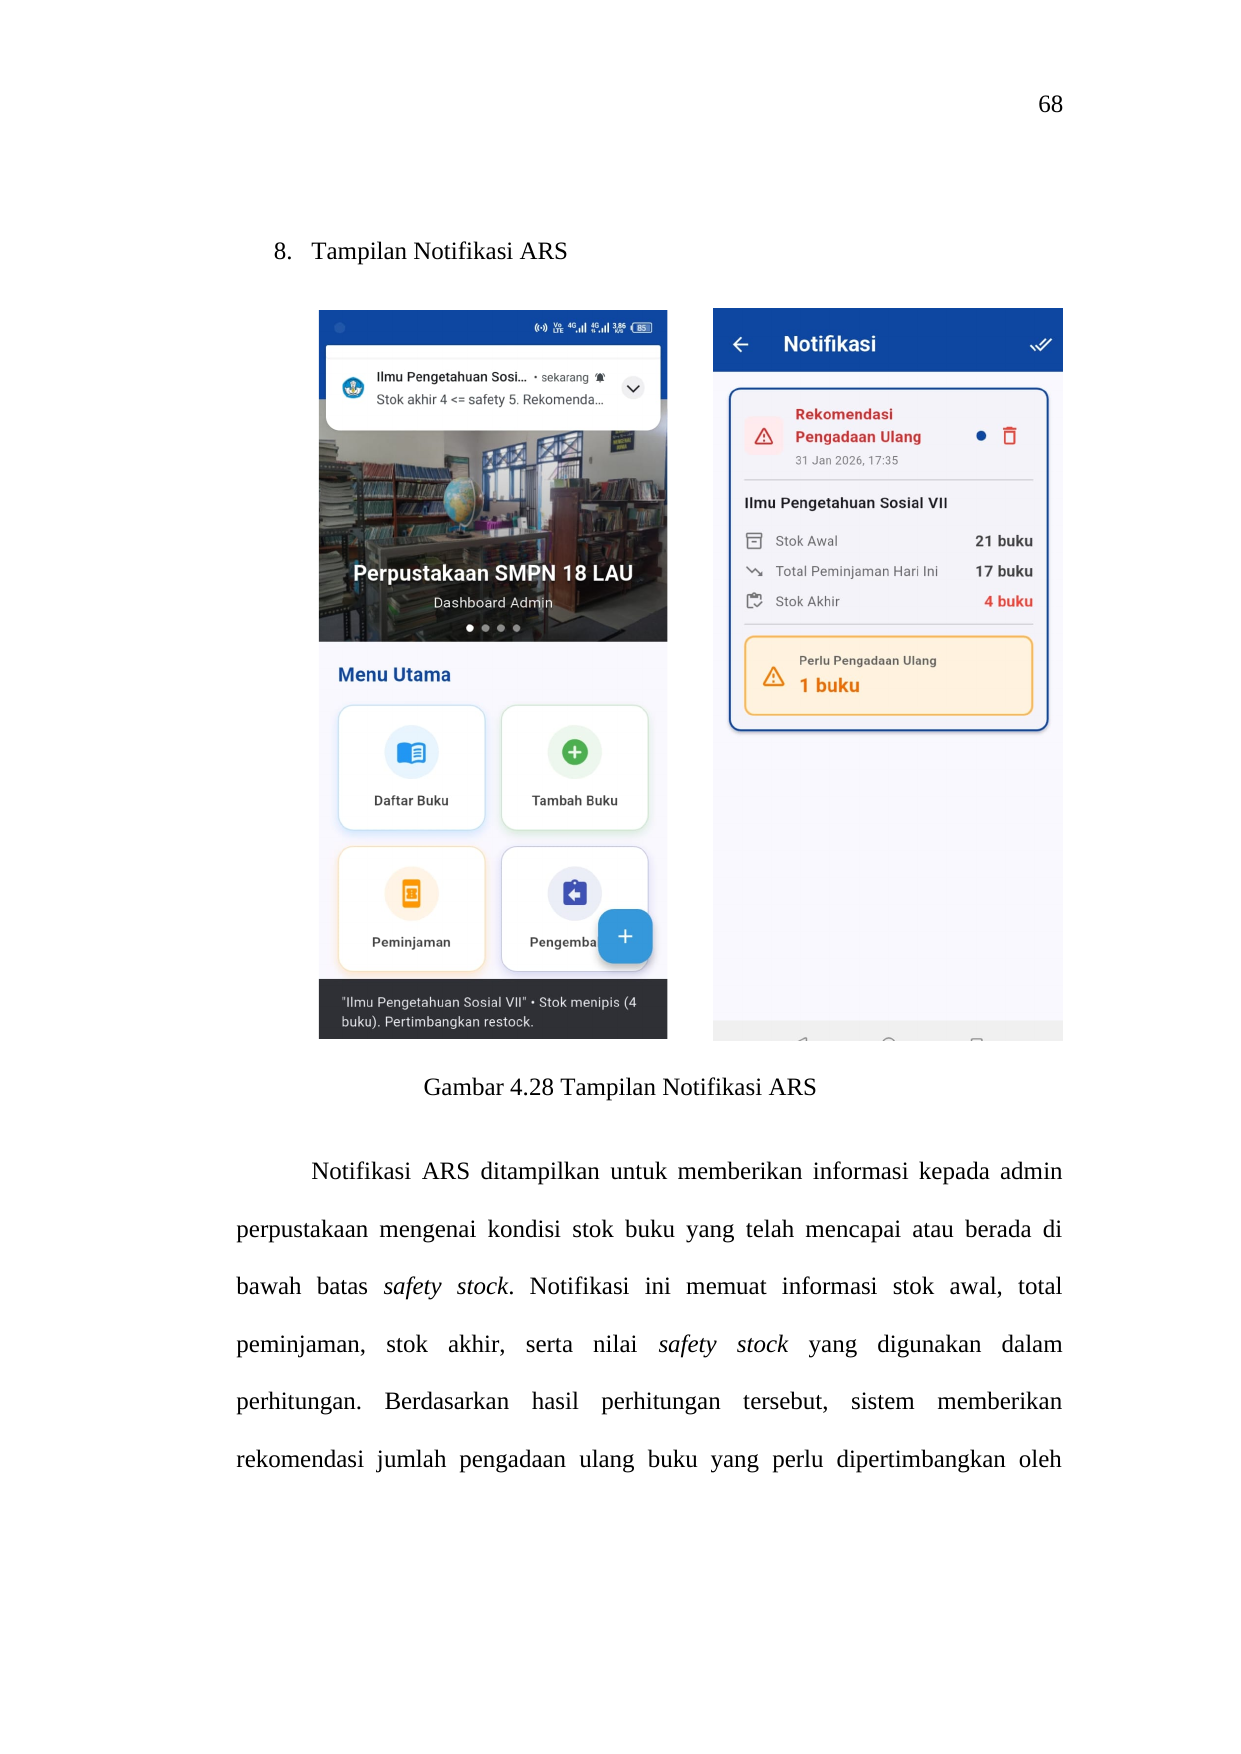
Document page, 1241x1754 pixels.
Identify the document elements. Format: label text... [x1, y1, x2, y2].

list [236, 1156, 1063, 1472]
picture [318, 310, 668, 1039]
list Tampilan Notifikasi ARS [274, 236, 1063, 265]
picture [713, 308, 1063, 1041]
